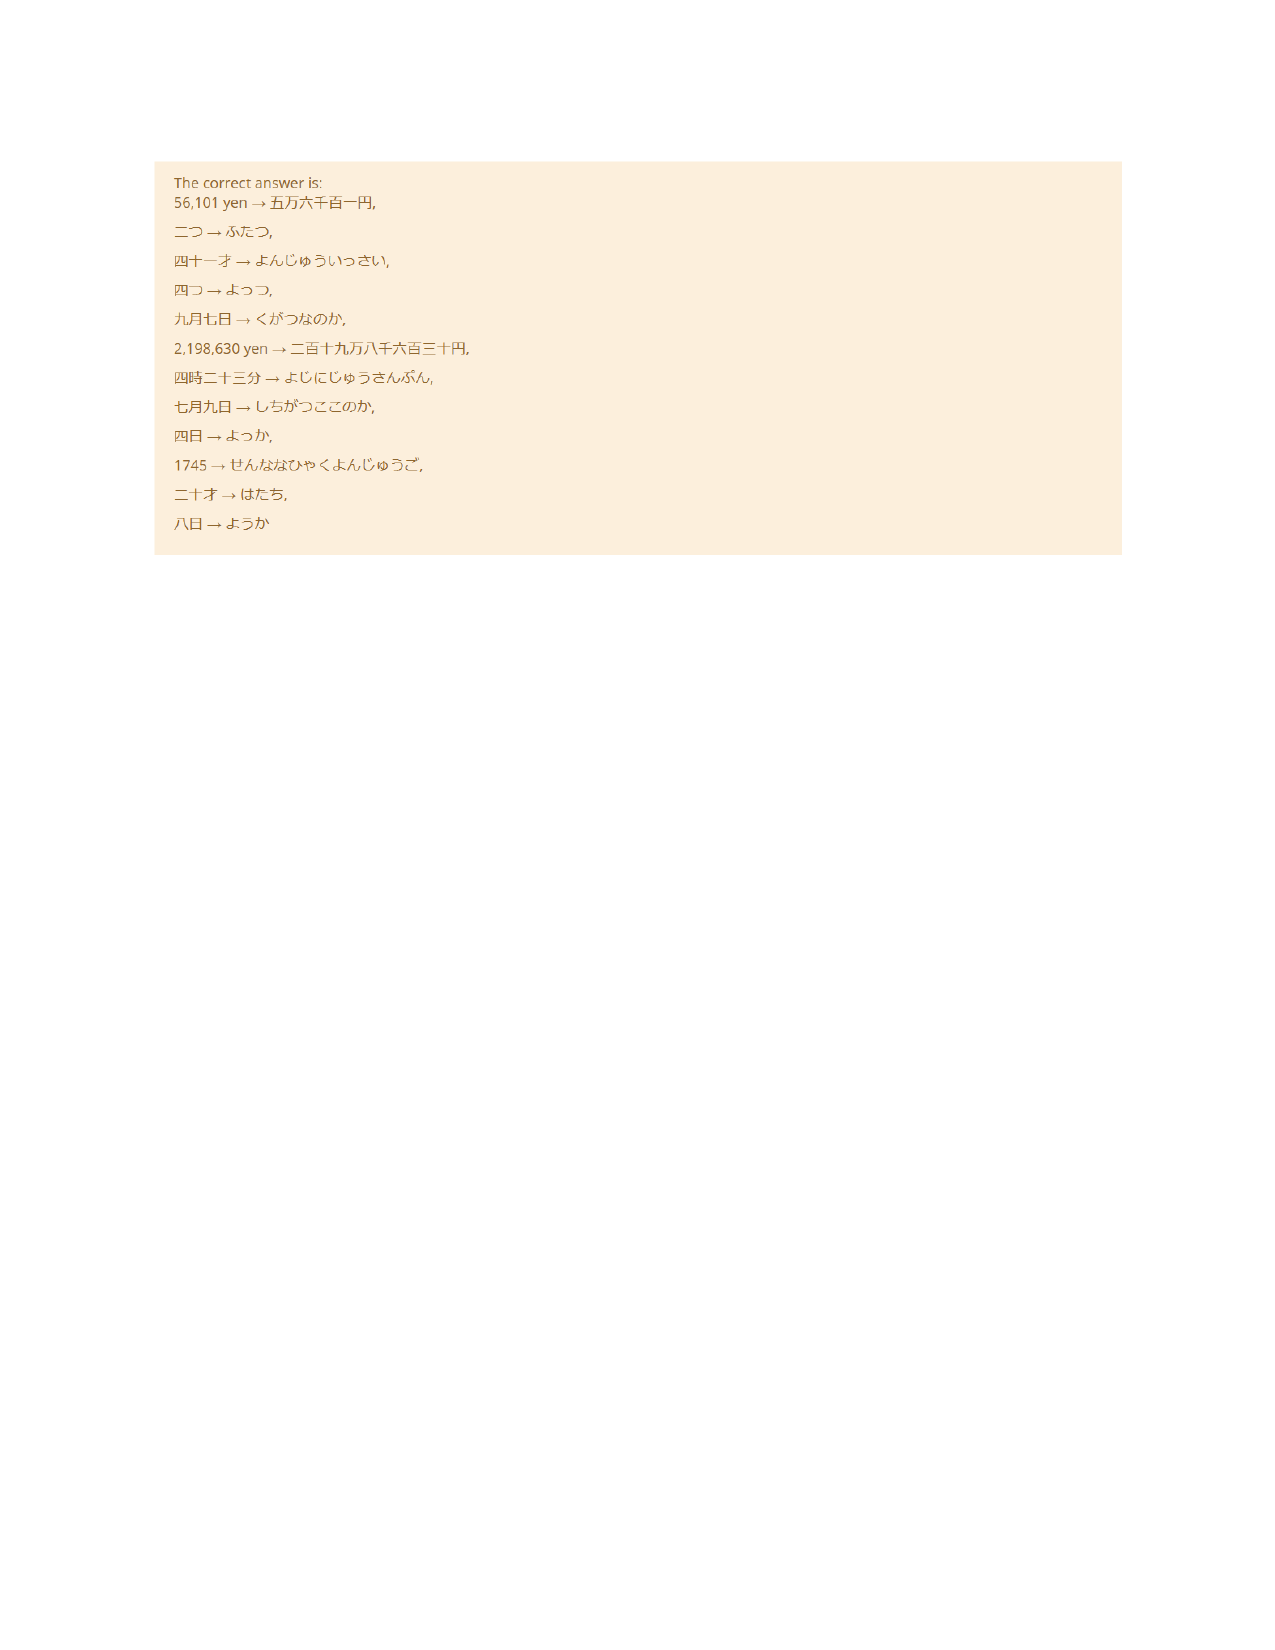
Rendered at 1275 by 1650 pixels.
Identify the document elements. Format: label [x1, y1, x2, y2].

picture [150, 150, 1125, 561]
